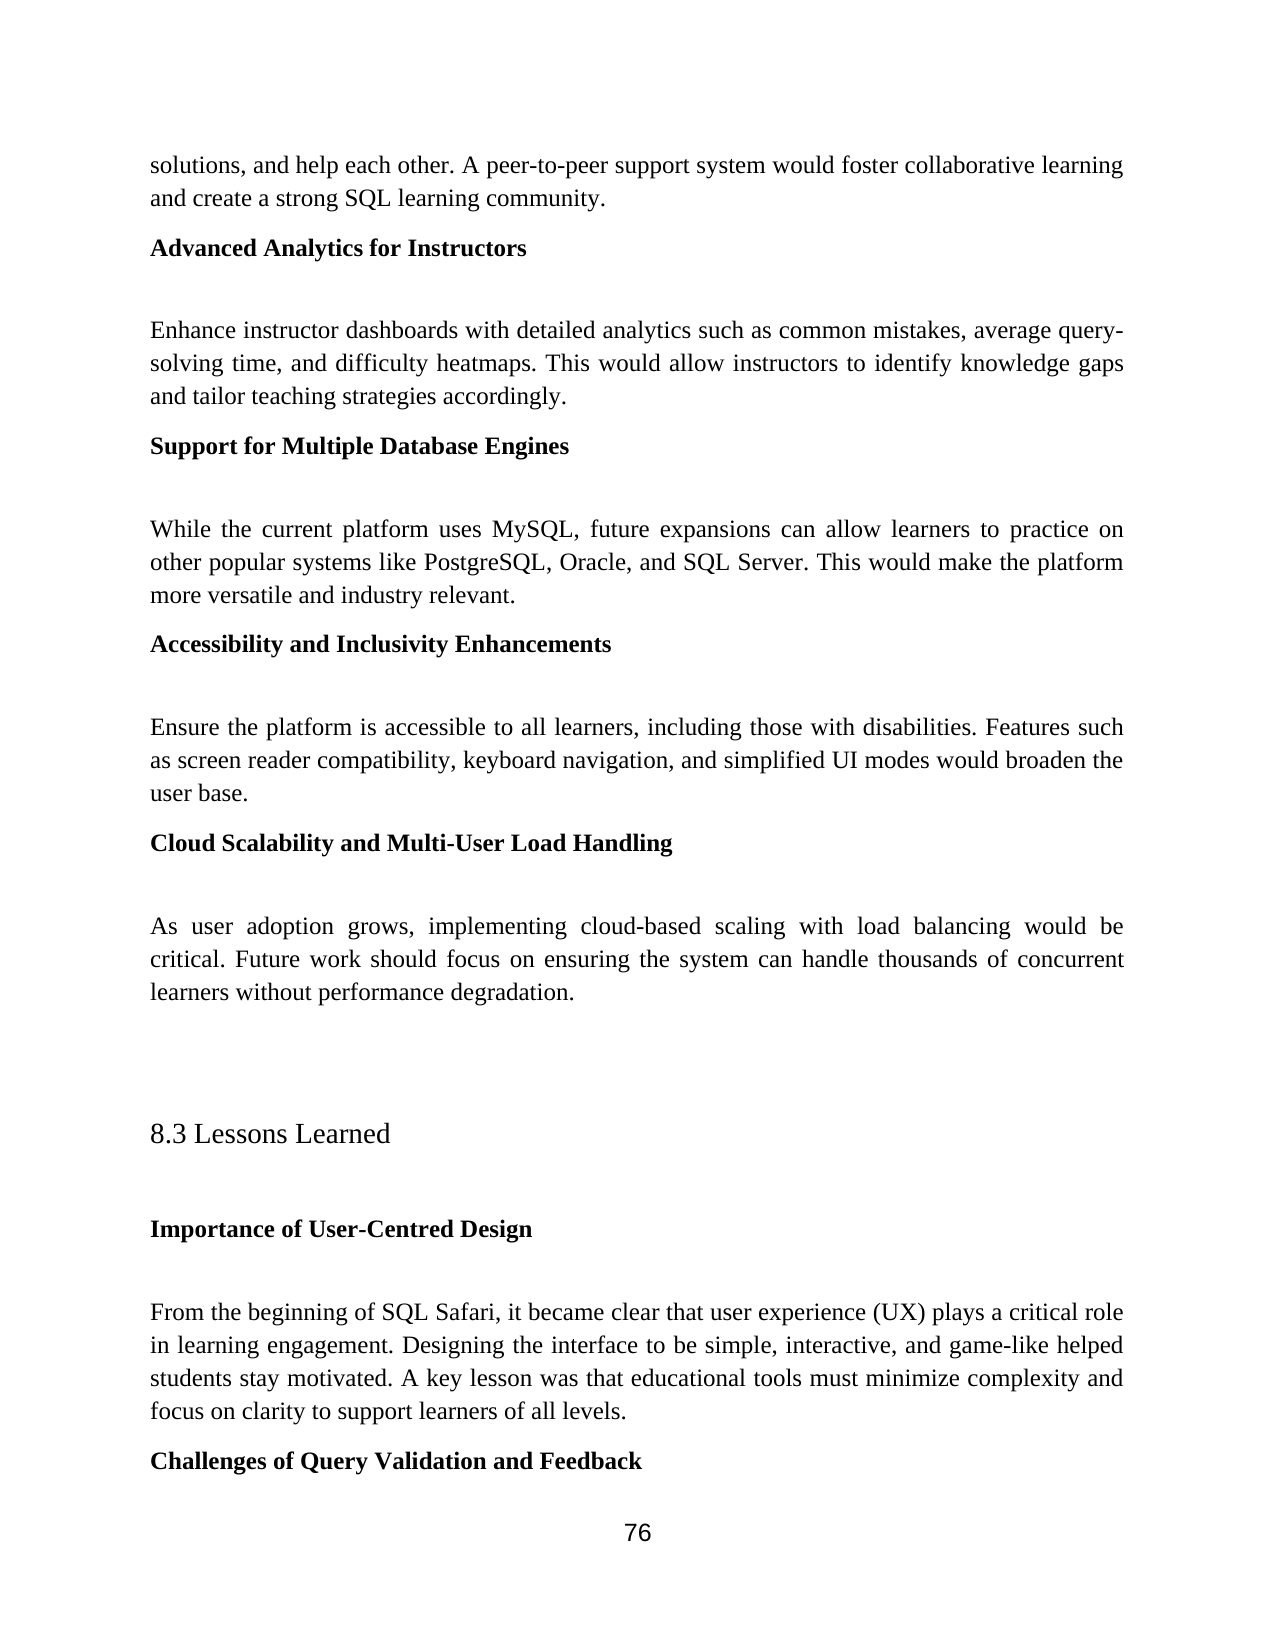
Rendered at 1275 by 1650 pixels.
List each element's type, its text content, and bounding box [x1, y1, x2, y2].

text Challenges of Query Validation and Feedback [150, 1446, 1125, 1475]
text Importance of User-Centred Design [150, 1214, 1125, 1243]
text Accessibility and Inclusivity Enhancements [150, 629, 1125, 658]
subtitle 8.3 Lessons Learned [150, 1117, 1125, 1150]
text As user adoption grows, implementing cloud-based scaling with load balancing would be critical. Future work should focus on ensuring the system can handle thousands of concurrent learners without performance degradation. [150, 878, 1125, 1006]
text Support for Multiple Database Engines [150, 431, 1125, 460]
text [150, 150, 1125, 212]
text Cloud Scalability and Multi-User Load Handling [150, 828, 1125, 857]
text While the current platform uses MySQL, future expansions can allow learners to practice on other popular systems like PostgreSQL, Oracle, and SQL Server. This would make the platform more versatile and industry relevant. [150, 481, 1125, 609]
text Advanced Analytics for Instructors [150, 233, 1125, 261]
text From the beginning of SQL Safari, it became clear that user experience (UX) plays a critical role in learning engagement. Designing the interface to be simple, interactive, and game-like helped students stay motivated. A key lesson was that educational tools must minimize complexity and focus on clarity to support learners of all levels. [150, 1264, 1125, 1425]
text Ensure the platform is accessible to all learners, including those with disabilities. Features such as screen reader compatibility, keyboard navigation, and simplified UI modes would broaden the user base. [150, 679, 1125, 807]
text Enhance instructor dashboards with detailed analytics such as common mistakes, average query-solving time, and difficulty heatmaps. This would allow instructors to identify knowledge gaps and tailor teaching strategies accordingly. [150, 282, 1125, 410]
